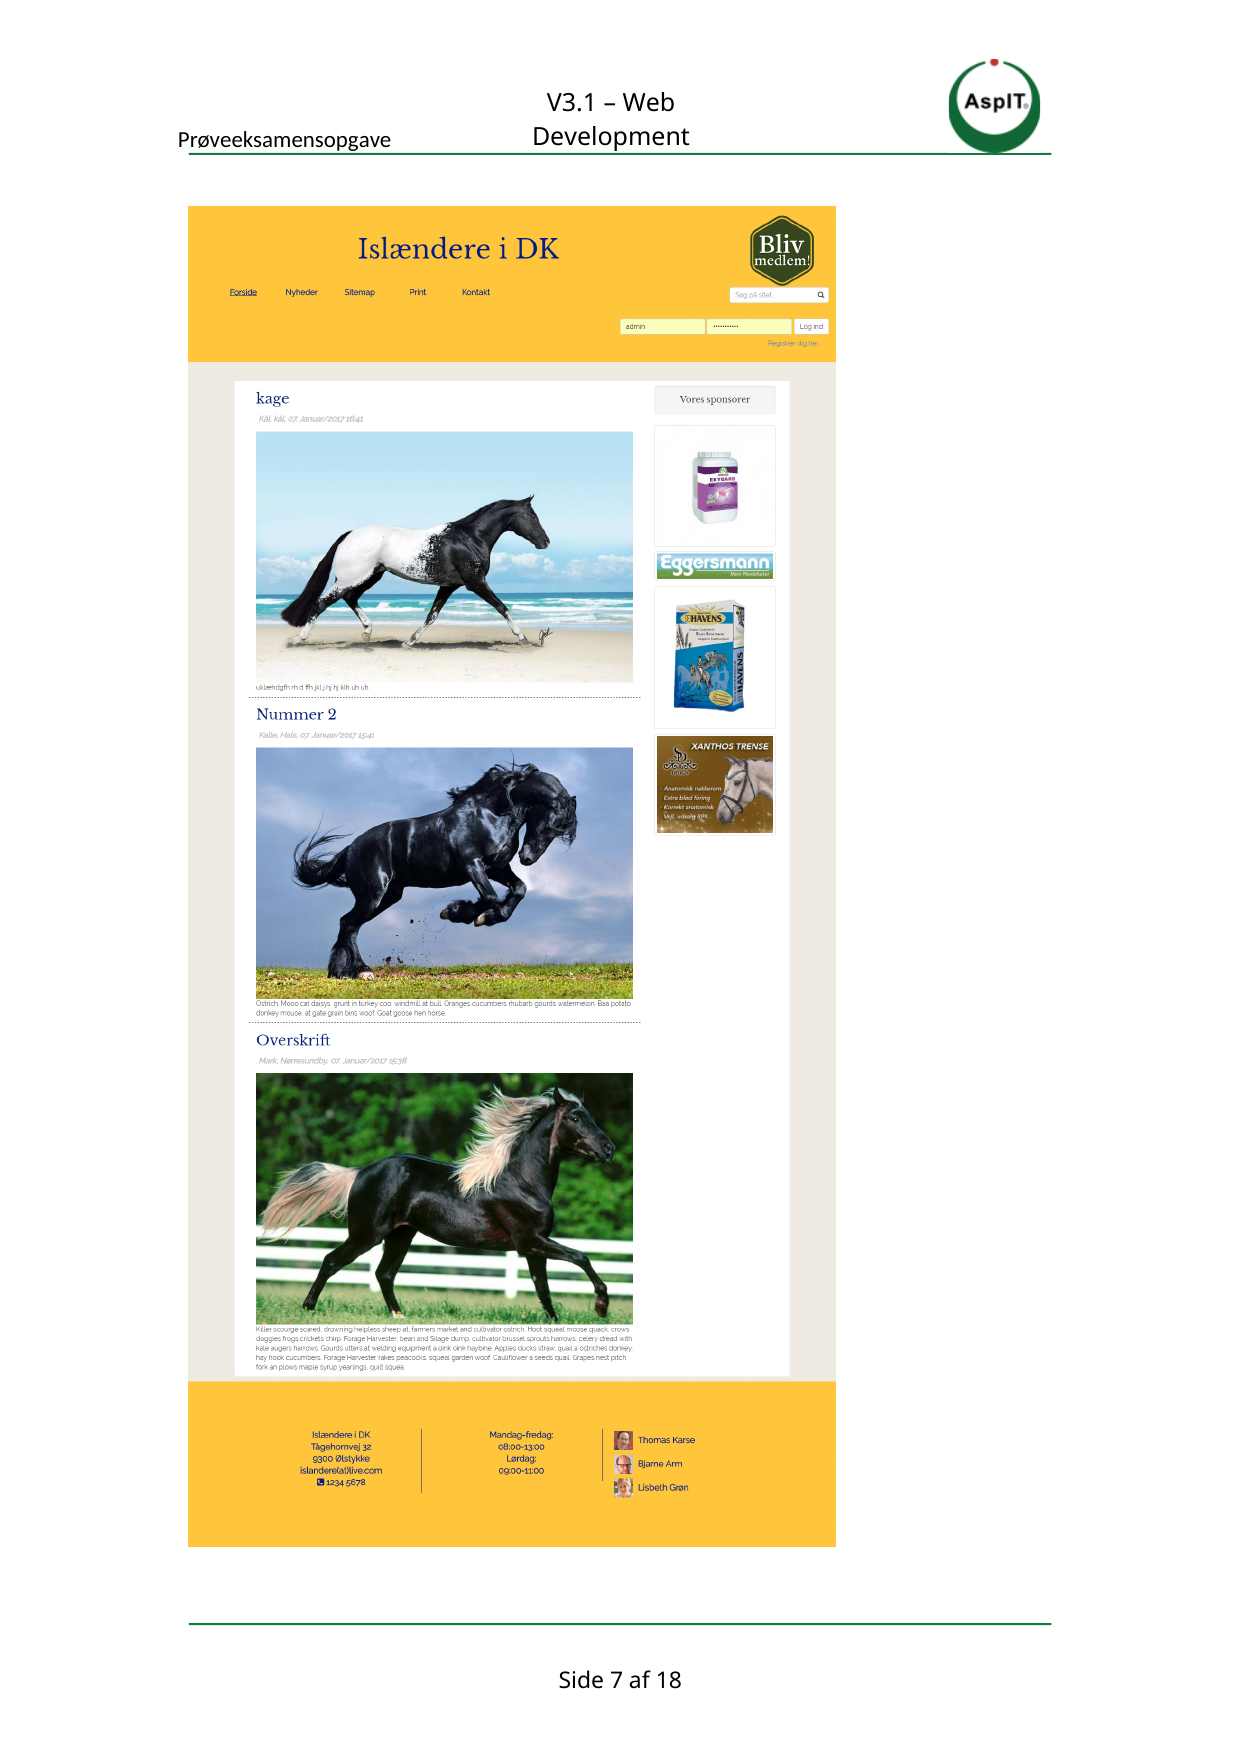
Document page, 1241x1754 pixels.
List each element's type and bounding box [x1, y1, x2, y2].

picture [948, 59, 1040, 153]
picture [188, 206, 836, 1547]
